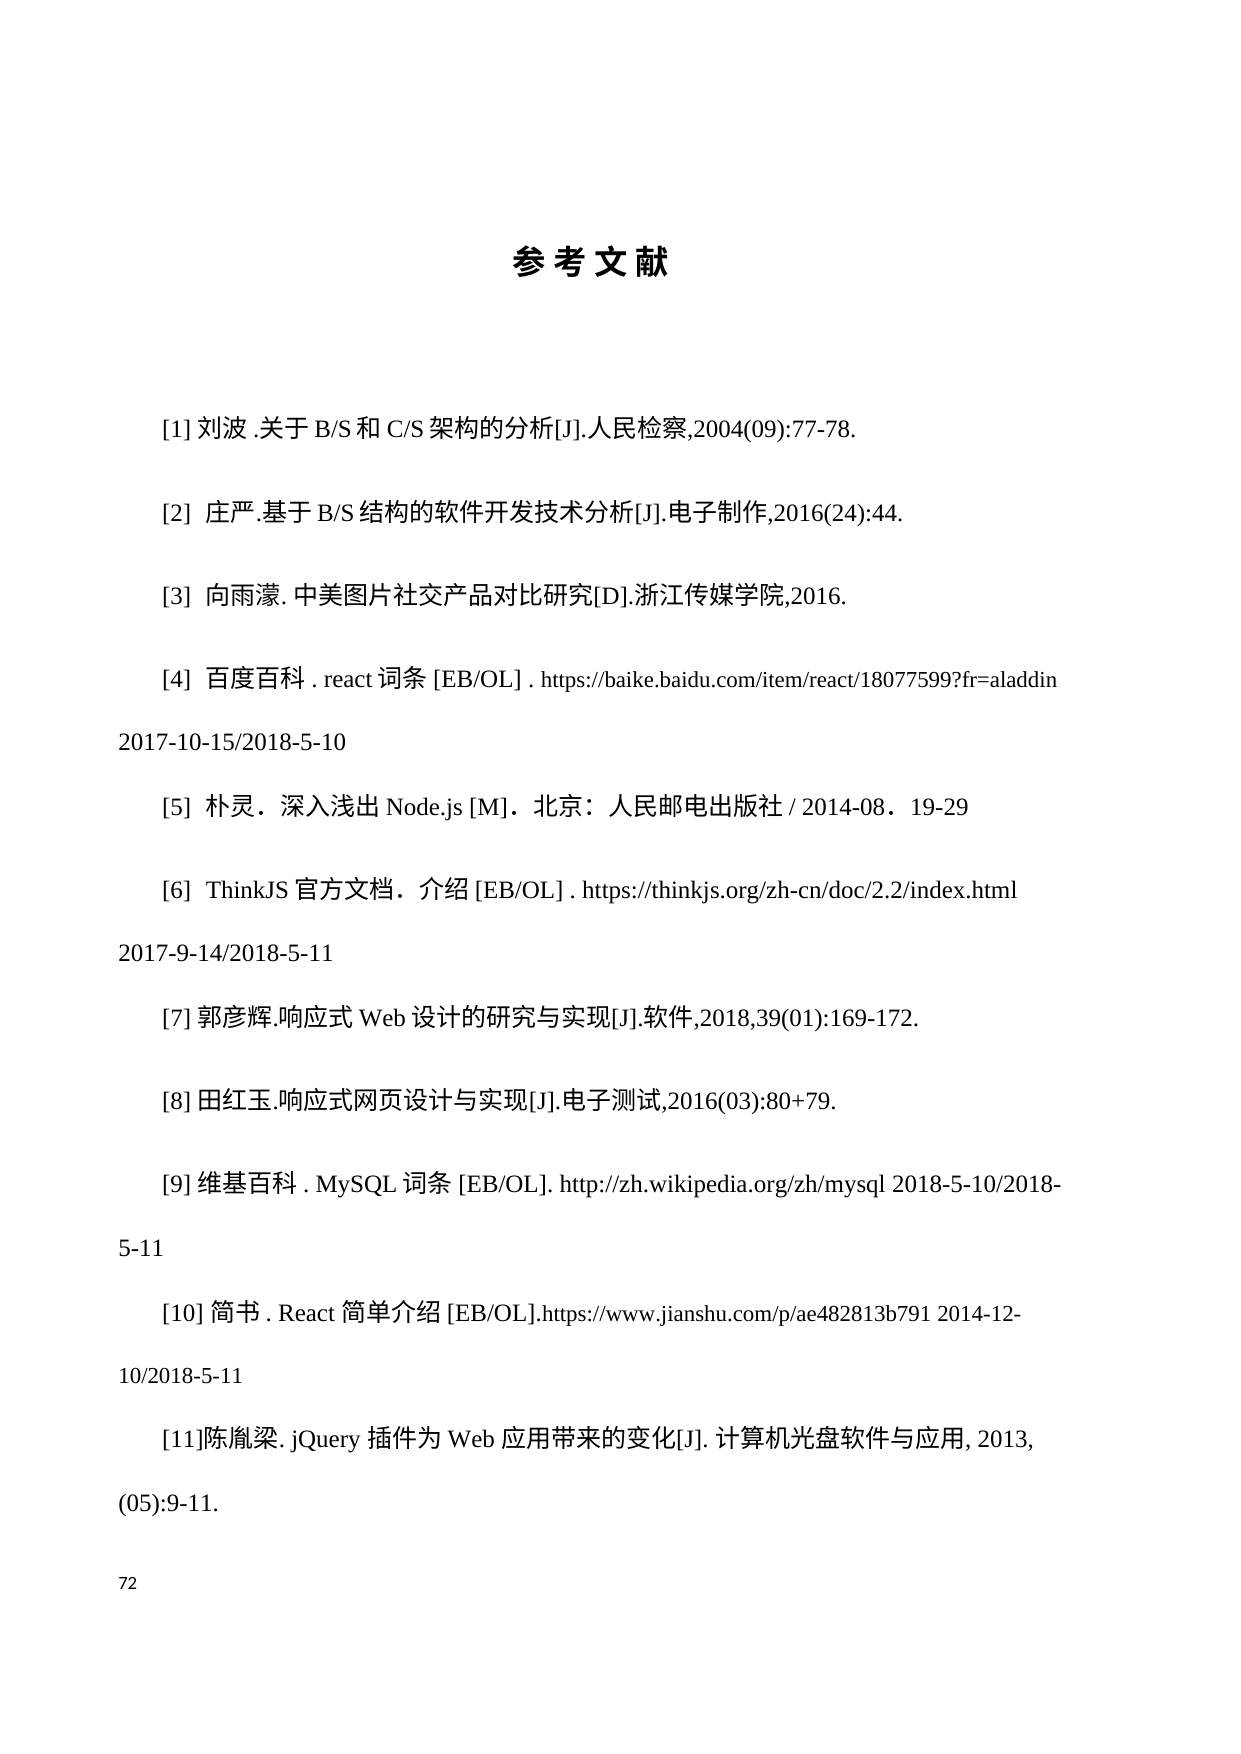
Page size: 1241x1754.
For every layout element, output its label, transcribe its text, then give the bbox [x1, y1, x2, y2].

text [11]陈胤梁. jQuery 插件为 Web 应用带来的变化[J]. 计算机光盘软件与应用, 2013, (05):9-11. [118, 1404, 1063, 1518]
text [9] 维基百科 . MySQL词条 [EB/OL]. http://zh.wikipedia.org/zh/mysql 2018-5-10/2018-5-11 [118, 1149, 1063, 1263]
text [5] 朴灵．深入浅出Node.js [M]．北京：人民邮电出版社 / 2014-08．19-29 [118, 772, 1063, 837]
text [6] ThinkJS官方文档．介绍 [EB/OL] . https://thinkjs.org/zh-cn/doc/2.2/index.html 2017-9-14/2018-5-11 [118, 855, 1063, 969]
text [4] 百度百科 . react词条 [EB/OL] . https://baike.baidu.com/item/react/18077599?fr=aladdin 2017-10-15/2018-5-10 [118, 644, 1063, 758]
text [8] 田红玉.响应式网页设计与实现[J].电子测试,2016(03):80+79. [118, 1066, 1063, 1131]
text [1] 刘波 .关于B/S和C/S架构的分析[J].人民检察,2004(09):77-78. [118, 394, 1063, 459]
text [7] 郭彦辉.响应式Web设计的研究与实现[J].软件,2018,39(01):169-172. [118, 983, 1063, 1048]
text [2] 庄严.基于B/S结构的软件开发技术分析[J].电子制作,2016(24):44. [118, 478, 1063, 543]
subtitle 参 考 文 献 [118, 227, 1063, 292]
text [10] 简书 . React 简单介绍 [EB/OL].https://www.jianshu.com/p/ae482813b791 2014-12-10/2018-5-11 [118, 1278, 1063, 1391]
text [3] 向雨濛. 中美图片社交产品对比研究[D].浙江传媒学院,2016. [118, 561, 1063, 626]
